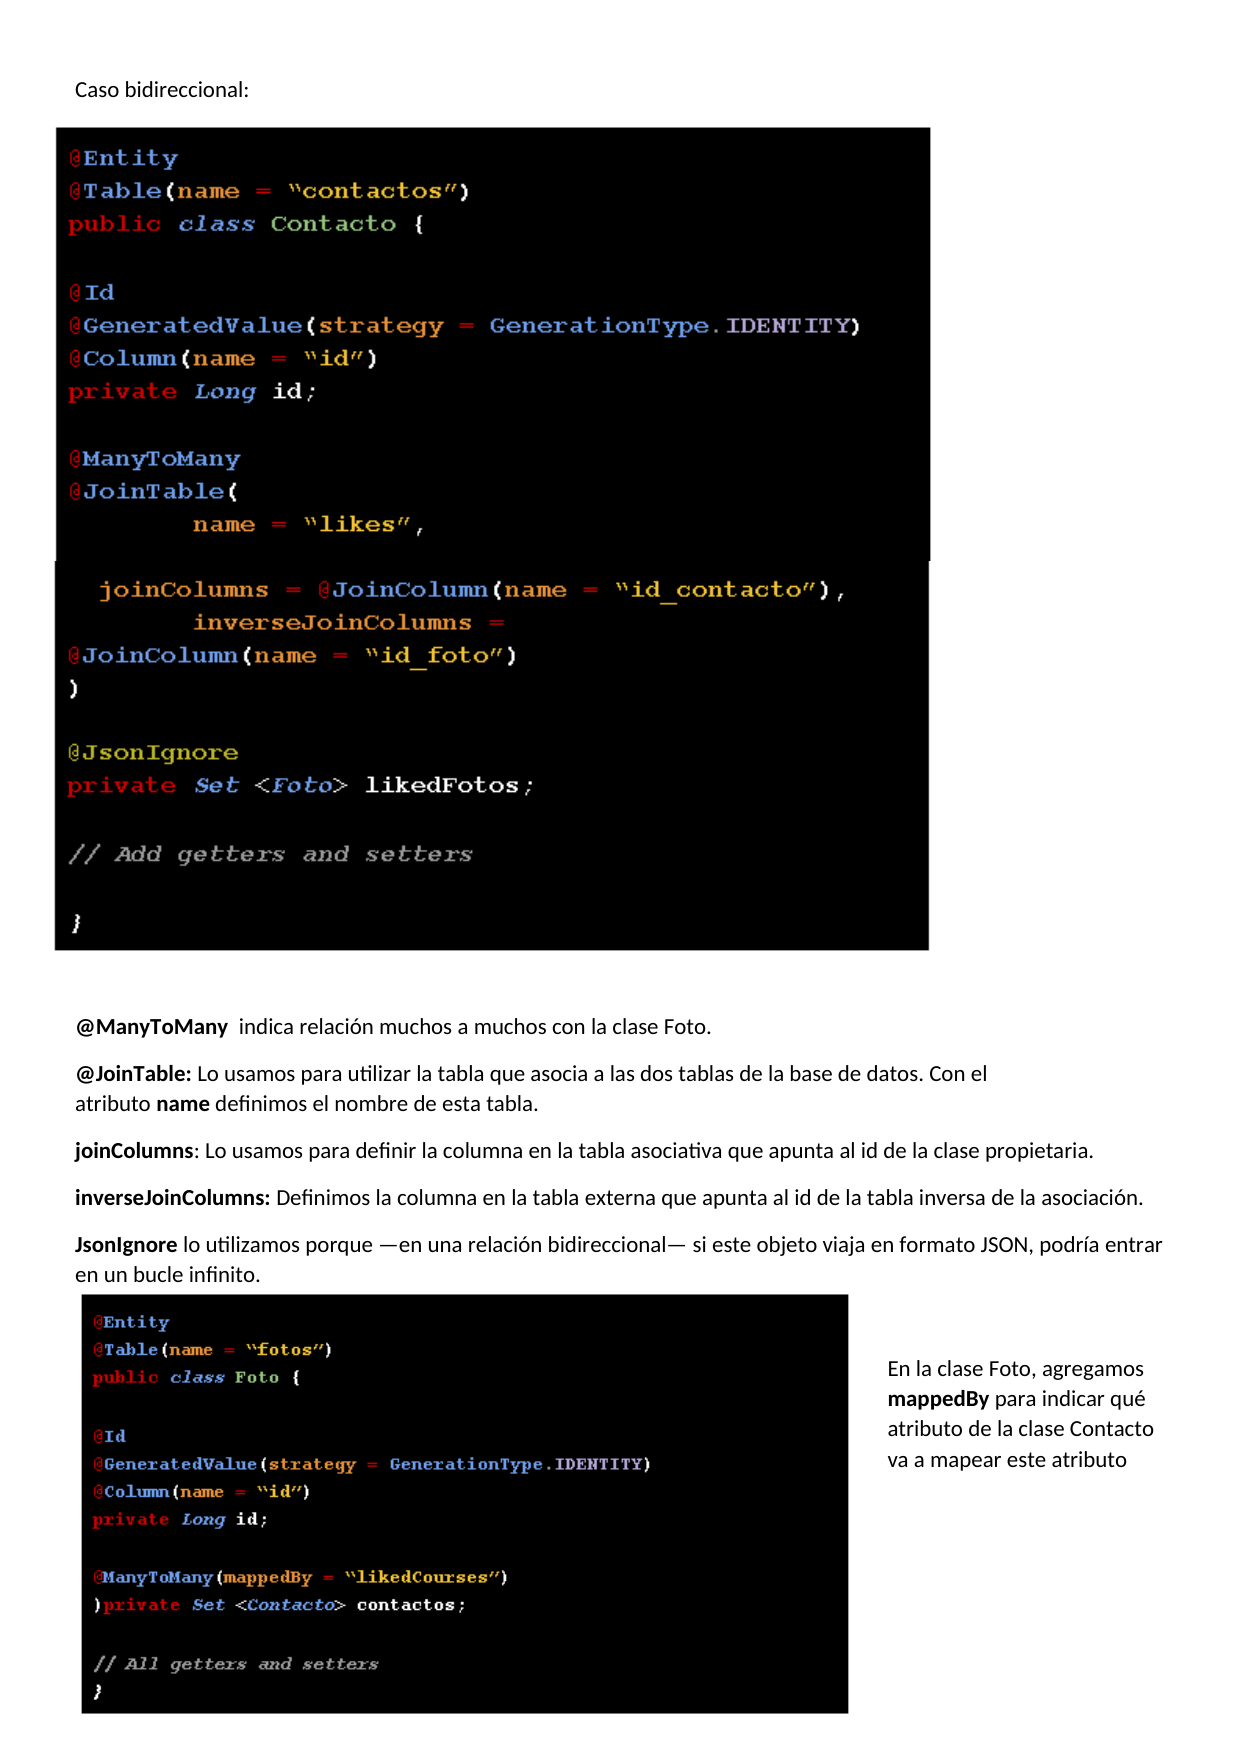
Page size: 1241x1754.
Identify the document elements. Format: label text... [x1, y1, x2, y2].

text @JoinTable: Lo usamos para utilizar la tabla que asocia a las dos tablas de la base de datos. Con el atributo name definimos el nombre de esta tabla. [75, 1059, 1165, 1118]
text En la clase Foto, agregamos mappedBy para indicar qué atributo de la clase Contacto va a mapear este atributo [887, 1354, 1165, 1473]
picture [38, 120, 940, 960]
text Caso bidireccional: [75, 75, 1165, 103]
text @ManyToMany indica relación muchos a muchos con la clase Foto. [75, 1012, 1165, 1041]
text joinColumns: Lo usamos para definir la columna en la tabla asociativa que apunta al id de la clase propietaria. [75, 1136, 1165, 1164]
text JsonIgnore lo utilizamos porque —en una relación bidireccional— si este objeto viaja en formato JSON, podría entrar en un bucle infinito. [75, 1230, 1165, 1288]
picture [75, 1288, 854, 1722]
text inverseJoinColumns: Definimos la columna en la tabla externa que apunta al id de la tabla inversa de la asociación. [75, 1183, 1165, 1211]
